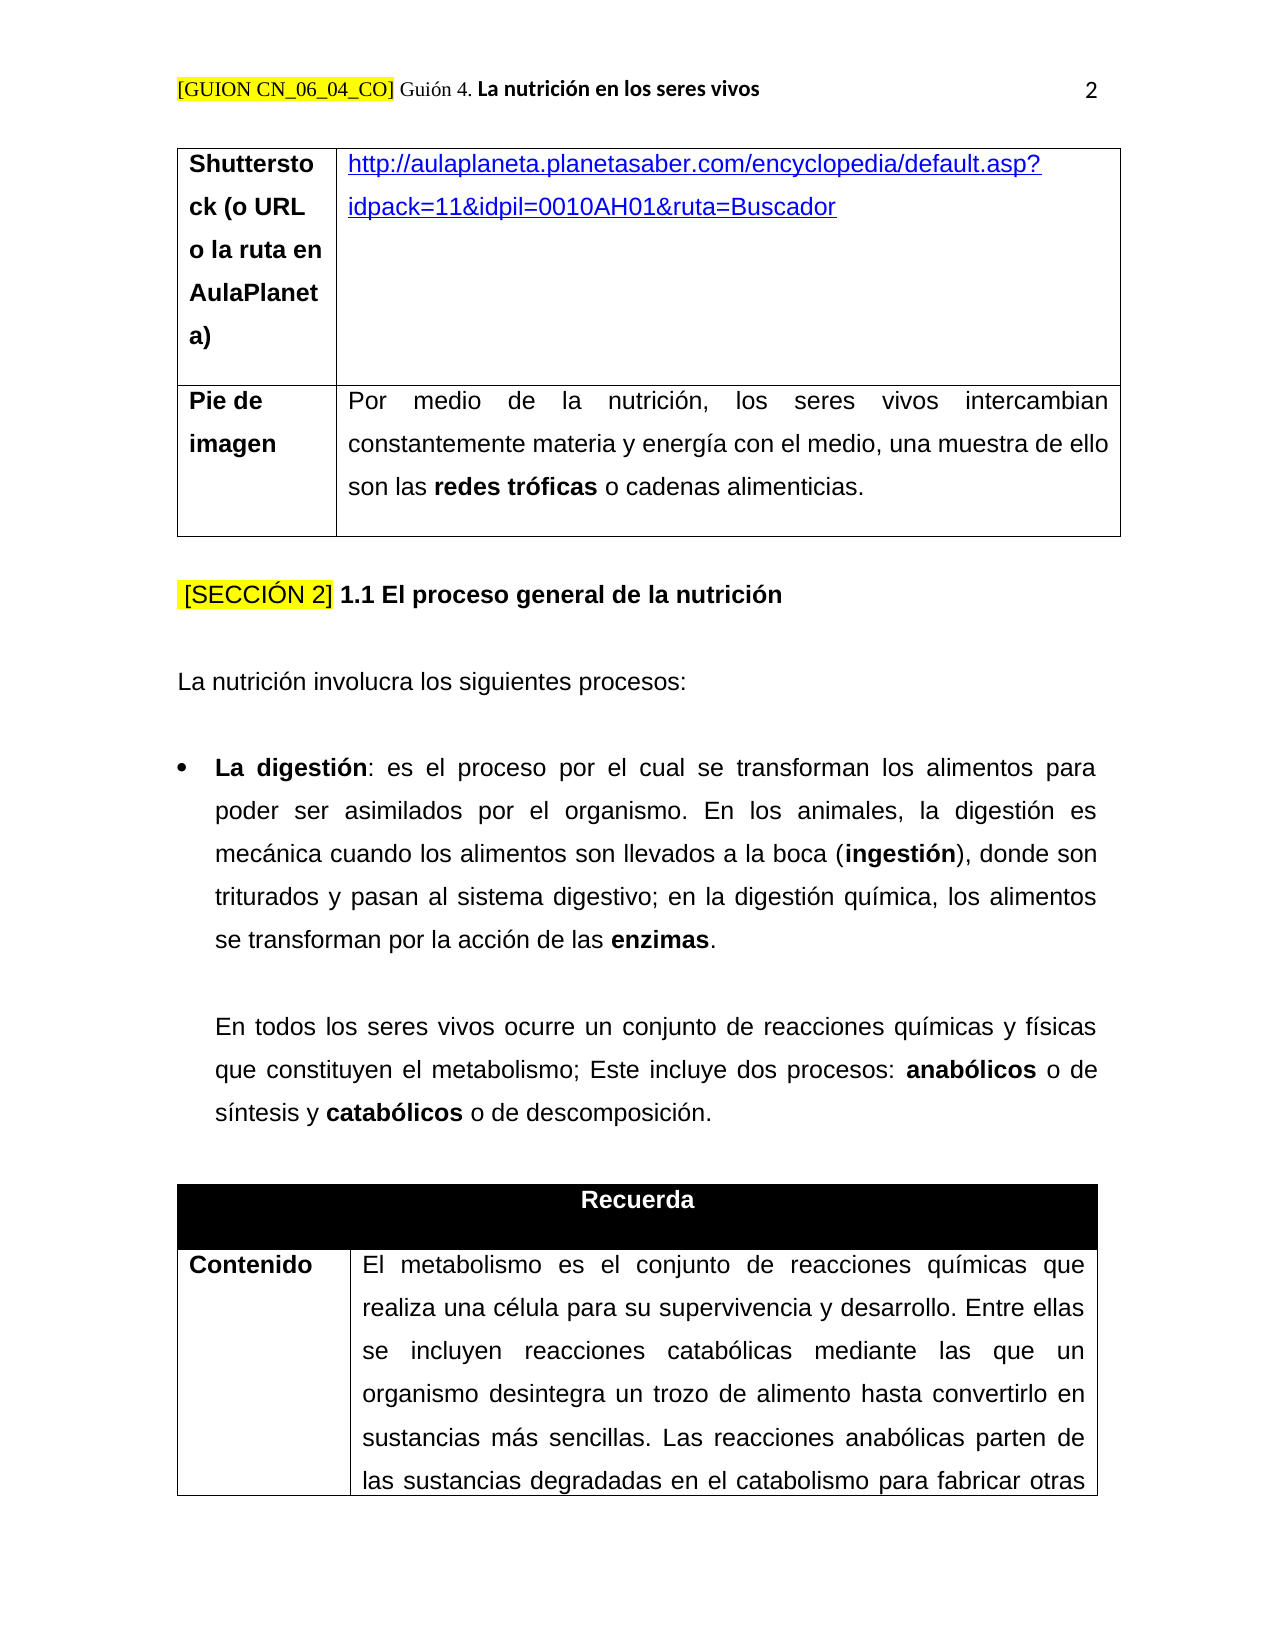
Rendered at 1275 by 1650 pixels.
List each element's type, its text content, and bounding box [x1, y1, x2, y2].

table_cell Por medio de la nutrición, los seres vivos intercambian constantemente materia y energía con el medio, una muestra de ello son las redes tróficas o cadenas alimenticias. [337, 386, 1120, 536]
list En todos los seres vivos ocurre un conjunto de reacciones químicas y físicas que constituyen el metabolismo; Este incluye dos procesos: anabólicos o de síntesis y catabólicos o de descomposición. [215, 1012, 1098, 1127]
list La digestión: es el proceso por el cual se transforman los alimentos para poder ser asimilados por el organismo. En los animales, la digestión es mecánica cuando los alimentos son llevados a la boca (ingestión), donde son triturados y pasan al sistema digestivo; en la digestión química, los alimentos se transforman por la acción de las enzimas. [177, 753, 1098, 954]
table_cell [178, 149, 336, 385]
table_header Recuerda [178, 1185, 1097, 1249]
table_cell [337, 149, 1120, 385]
text La nutrición involucra los siguientes procesos: [177, 667, 1098, 695]
table_cell Pie de imagen [178, 386, 336, 536]
text [SECCIÓN 2] 1.1 El proceso general de la nutrición [333, 580, 1098, 609]
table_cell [351, 1250, 1097, 1494]
table_cell Contenido [178, 1250, 350, 1494]
